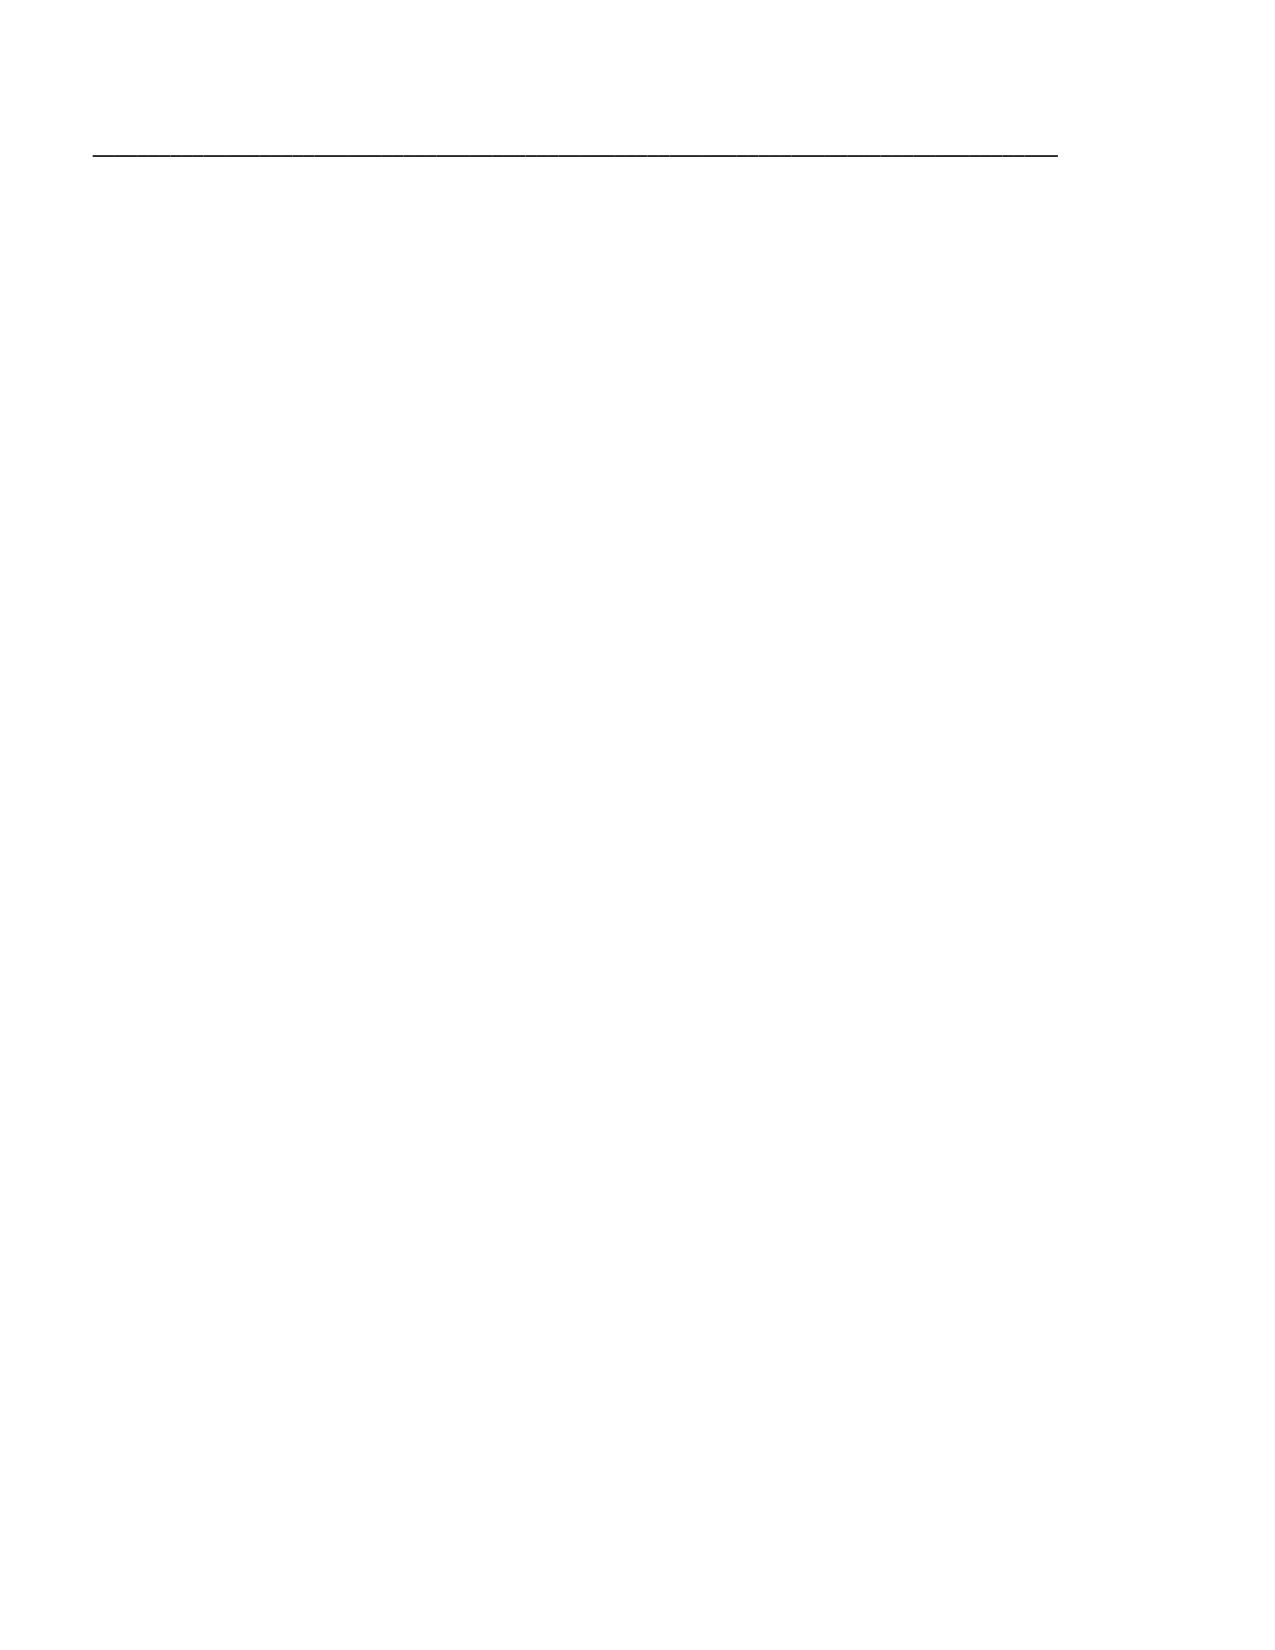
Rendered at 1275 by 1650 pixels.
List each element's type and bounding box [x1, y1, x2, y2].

list [93, 93, 1182, 189]
